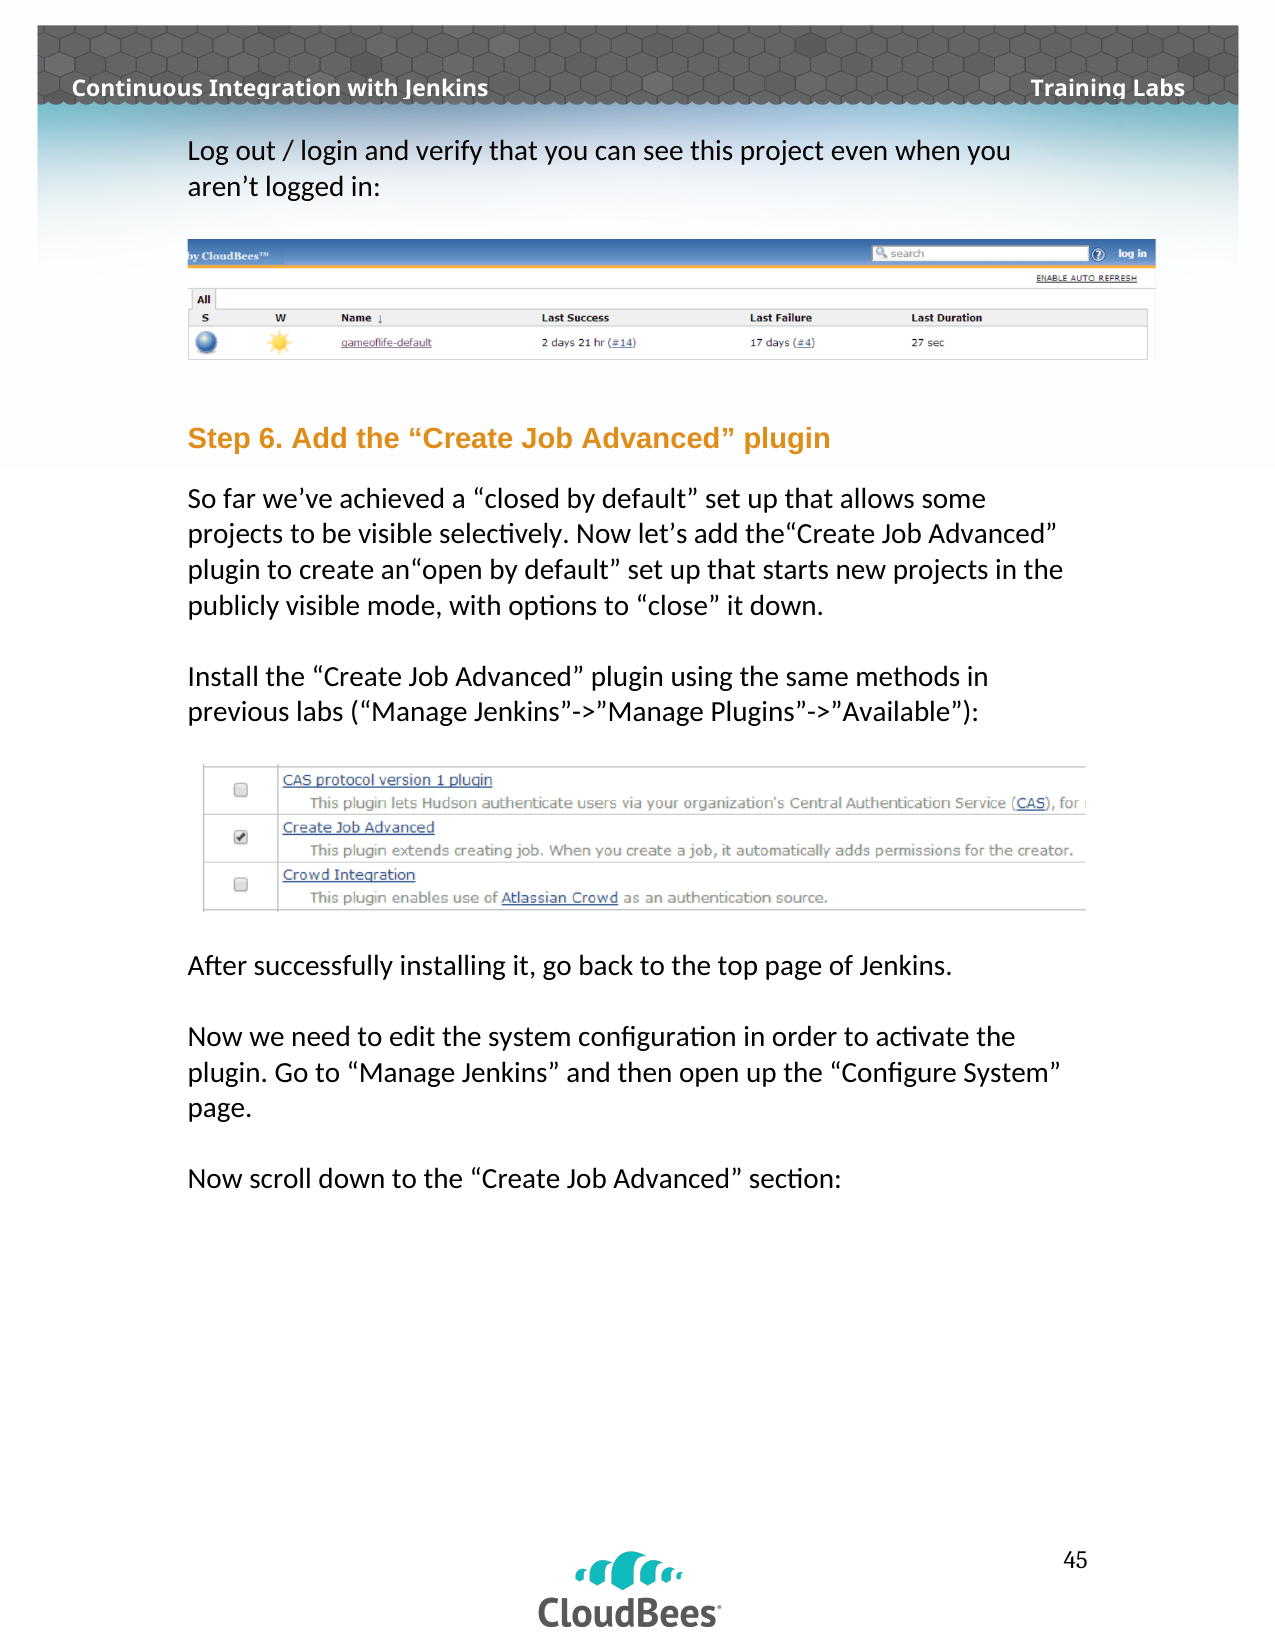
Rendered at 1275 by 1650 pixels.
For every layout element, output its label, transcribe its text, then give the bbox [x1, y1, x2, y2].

picture [0, 0, 1275, 470]
picture [187, 764, 1086, 912]
text So far we’ve achieved a “closed by default” set up that allows some projects to be visible selectively. Now let’s add the“Create Job Advanced” plugin to create an“open by default” set up that starts new projects in the publicly visible mode, with options to “close” it down. [187, 480, 1087, 622]
text Log out / login and verify that you can see this project even when you aren’t logged in: [187, 132, 1087, 204]
text After successfully installing it, go back to the top page of Jenkins. Now we need to edit the system configuration in order to activate the plugin. Go to “Manage Jenkins” and then open up the “Configure System” page. Now scroll down to the “Create Job Advanced” section: [187, 947, 1087, 1196]
picture [525, 1538, 729, 1650]
subtitle Step 6. Add the “Create Job Advanced” plugin [187, 421, 1087, 455]
text Install the “Create Job Advanced” plugin using the same methods in previous labs (“Manage Jenkins”->”Manage Plugins”->”Available”): [187, 658, 1087, 729]
